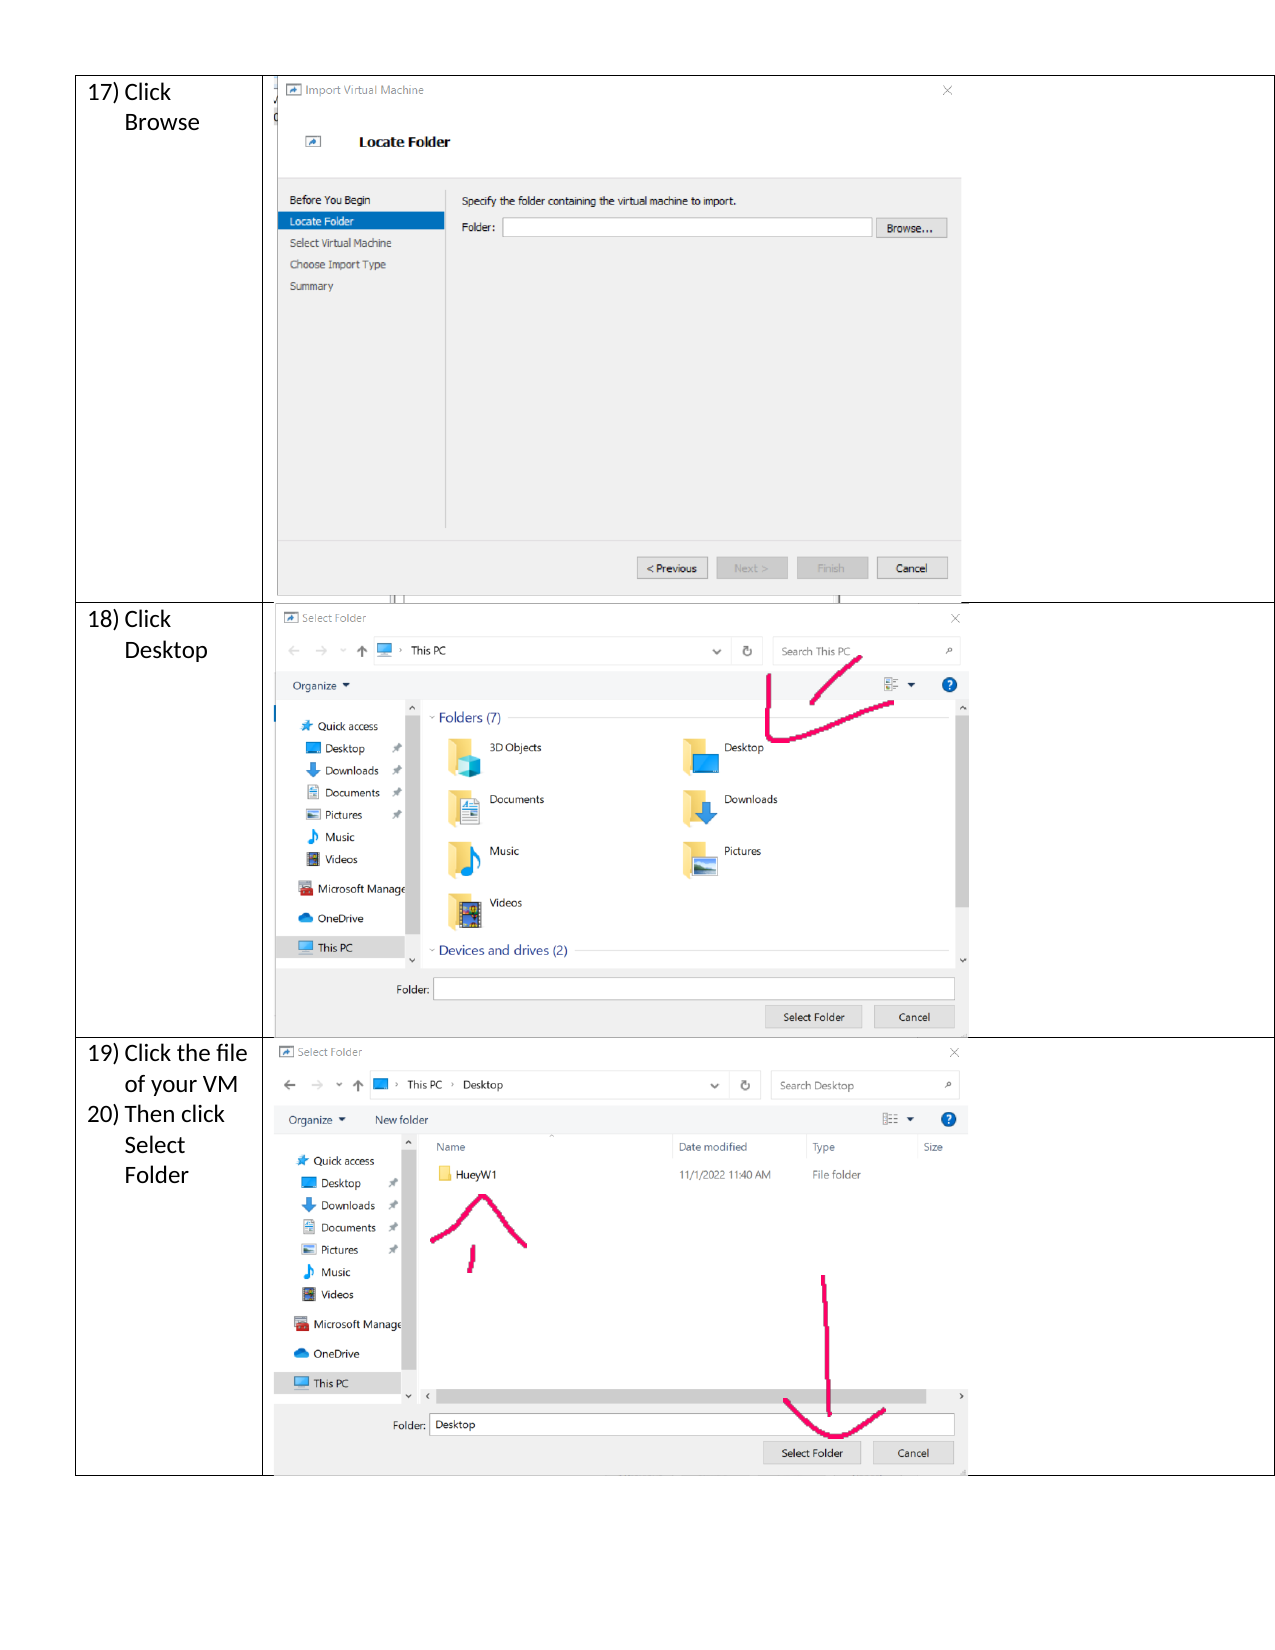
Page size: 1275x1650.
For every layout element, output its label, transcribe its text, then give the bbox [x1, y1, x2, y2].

table_cell [969, 1038, 1274, 1475]
table_cell [969, 603, 1274, 1037]
table_cell Click the file of your VM Then click Select Folder [76, 1038, 262, 1475]
picture [273, 76, 969, 1476]
table_cell [263, 1038, 273, 1475]
table_cell [263, 76, 273, 602]
table_cell Click Browse [76, 76, 262, 602]
table_cell [263, 603, 273, 1037]
table_cell [962, 76, 1274, 602]
table_cell Click Desktop [76, 603, 262, 1037]
